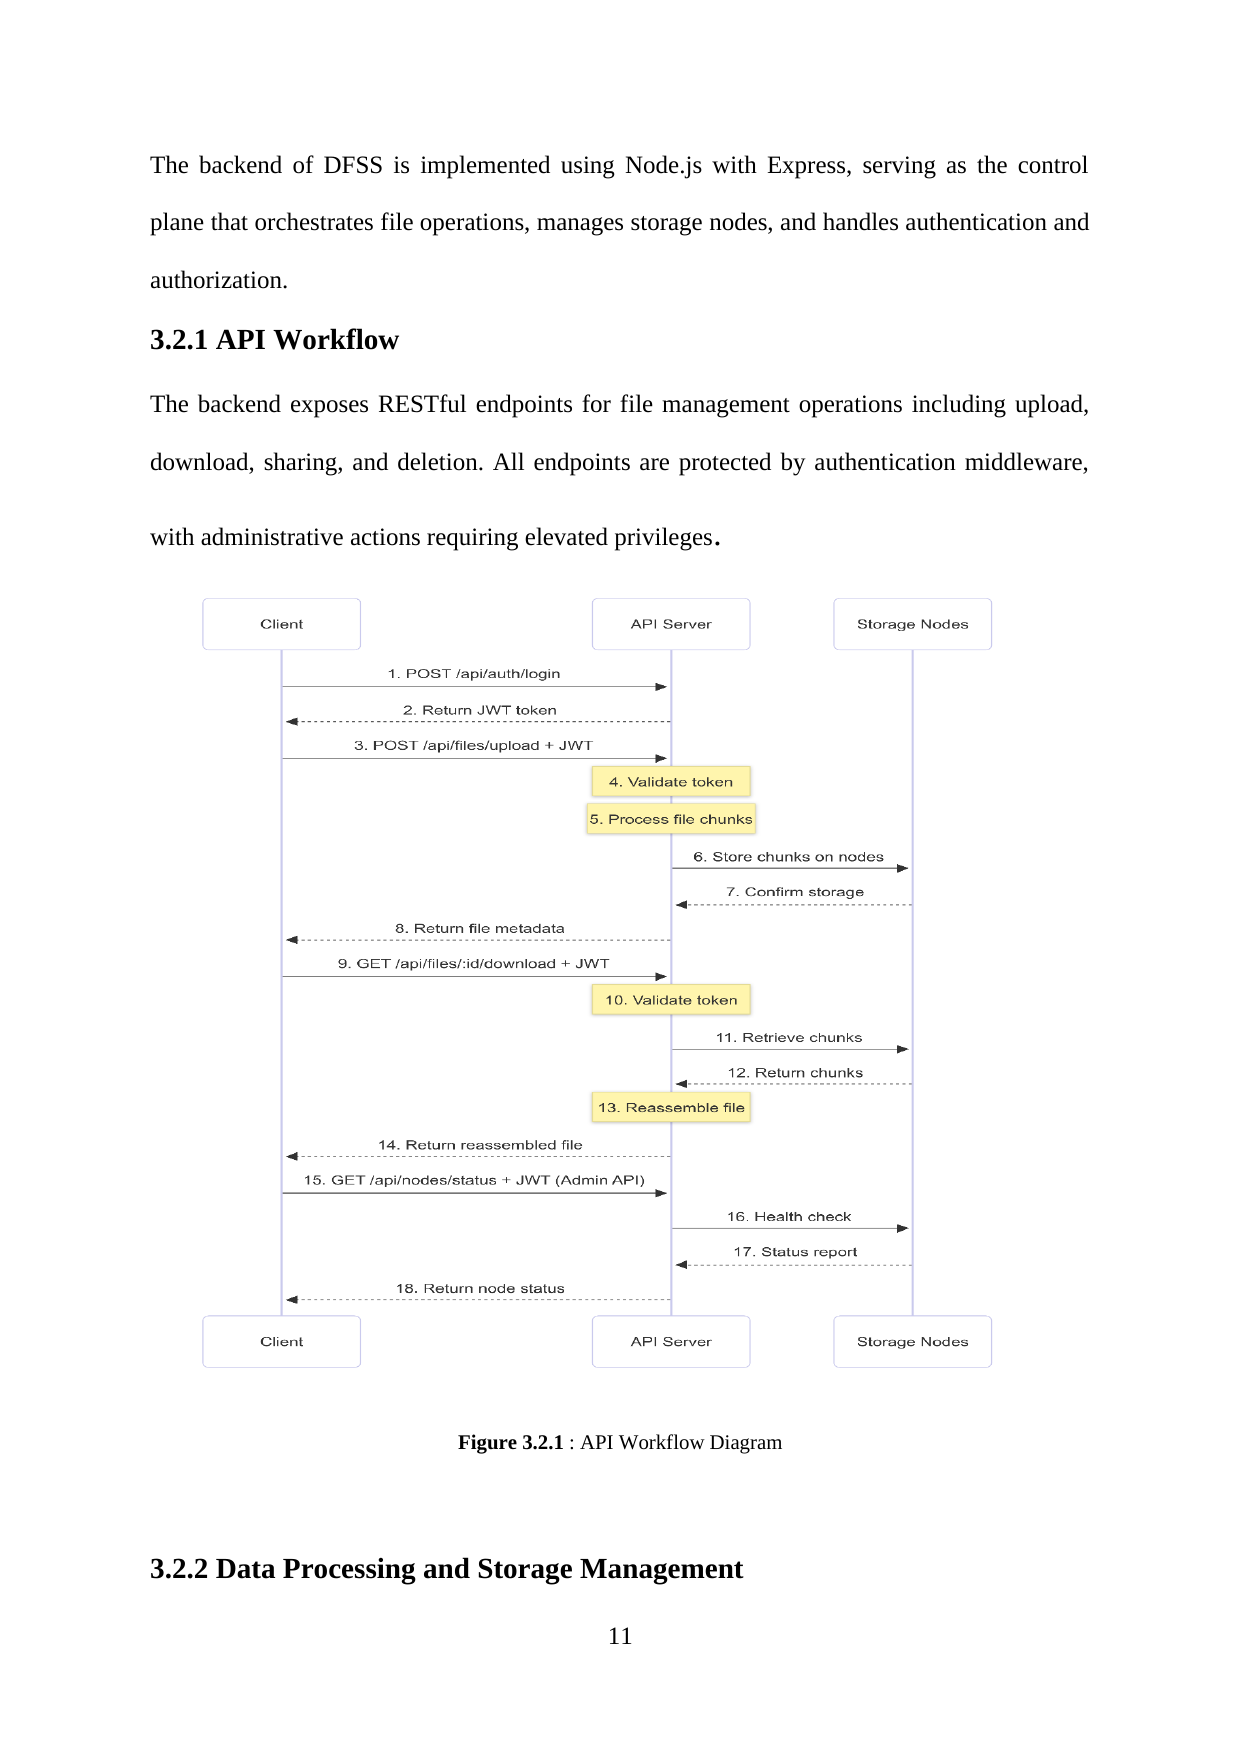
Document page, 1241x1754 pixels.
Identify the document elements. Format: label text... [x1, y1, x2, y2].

text The backend of DFSS is implemented using Node.js with Express, serving as the control plane that orchestrates file operations, manages storage nodes, and handles authentication and authorization. [150, 150, 1090, 294]
text The backend exposes RESTful endpoints for file management operations including upload, download, sharing, and deletion. All endpoints are protected by authentication middleware, with administrative actions requiring elevated privileges. [150, 389, 1090, 552]
text 3.2.1 API Workflow [150, 322, 1090, 356]
text 3.2.2 Data Processing and Storage Management [150, 1552, 1090, 1585]
picture [150, 590, 1046, 1402]
text Figure 3.2.1 : API Workflow Diagram [150, 1430, 1090, 1454]
